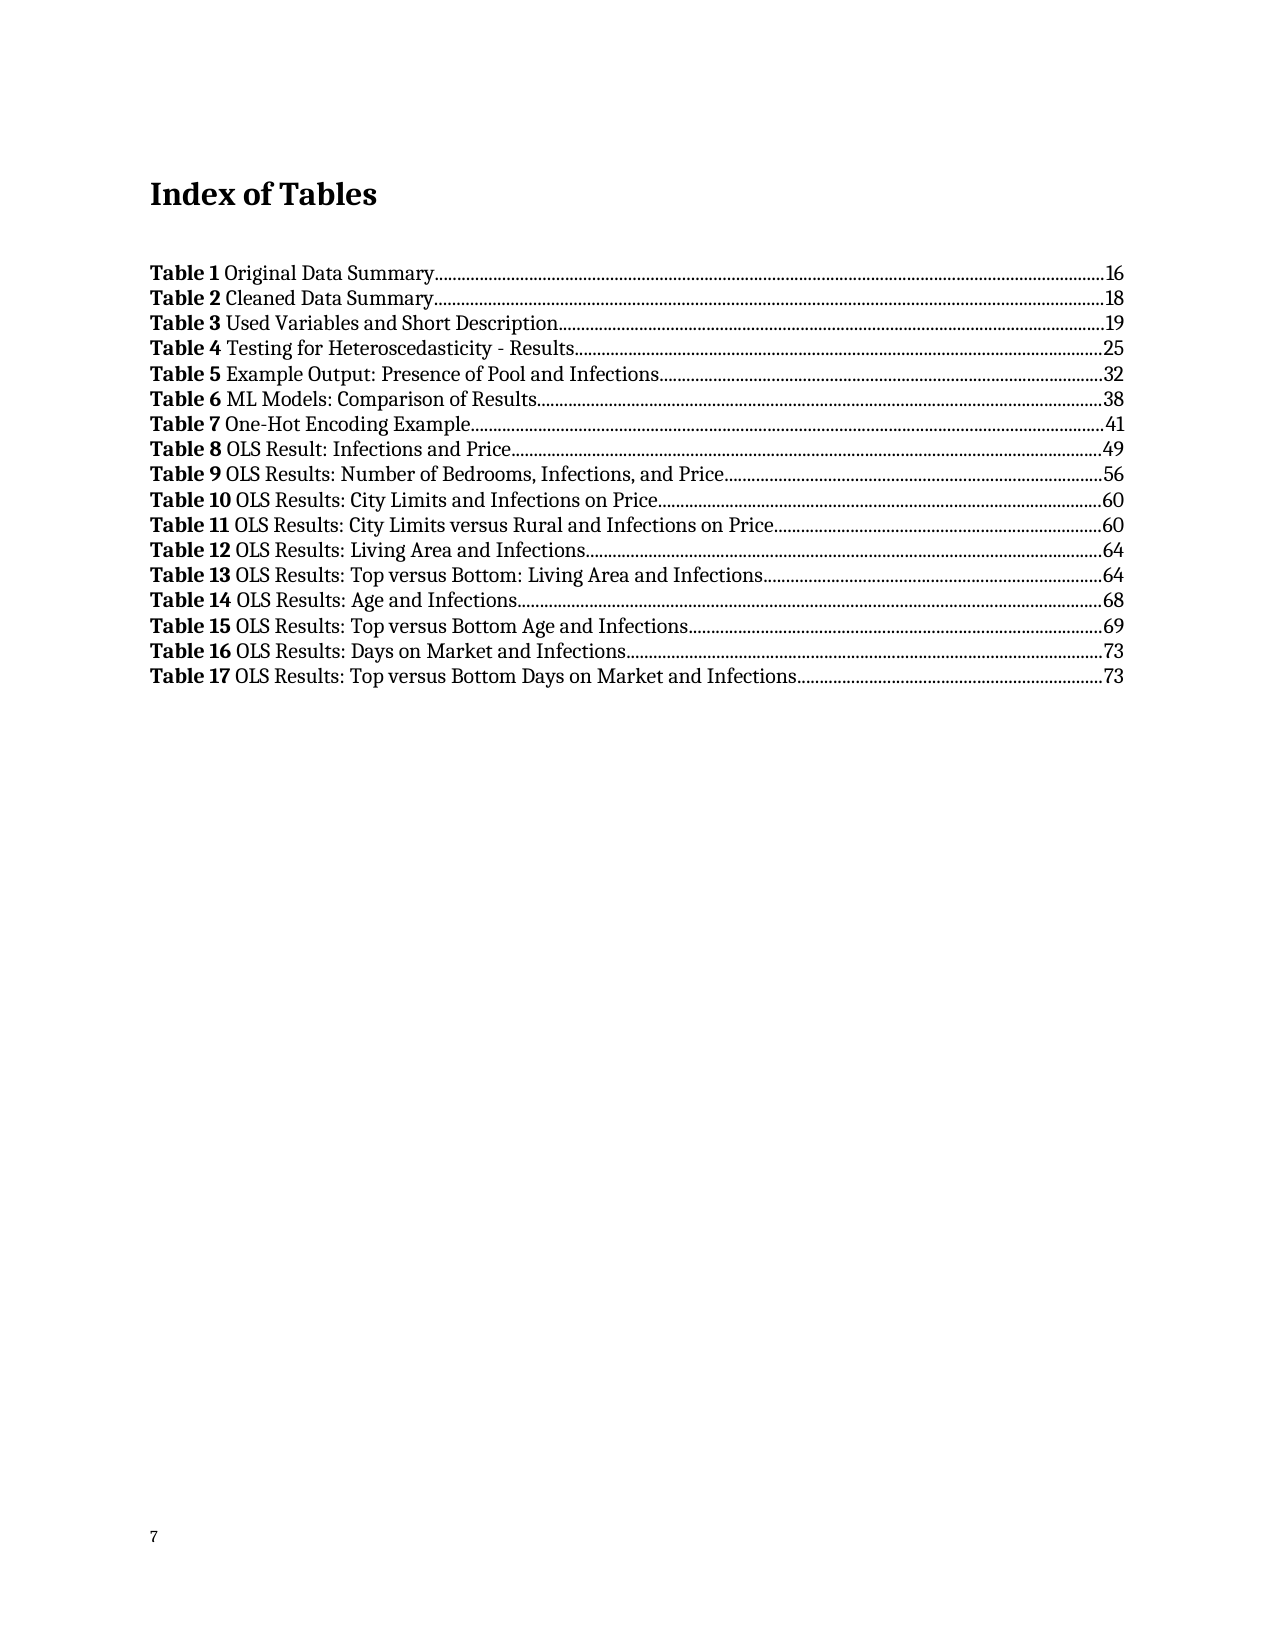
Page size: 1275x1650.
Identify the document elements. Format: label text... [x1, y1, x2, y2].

text Table 15 OLS Results: Top versus Bottom Age and Infections 69 [150, 613, 1125, 639]
text Table 17 OLS Results: Top versus Bottom Days on Market and Infections 73 [150, 664, 1125, 689]
text Table 6 ML Models: Comparison of Results 38 [150, 387, 1125, 412]
text Table 1 Original Data Summary 16 [150, 261, 1125, 286]
text Table 10 OLS Results: City Limits and Infections on Price 60 [150, 487, 1125, 513]
text Table 8 OLS Result: Infections and Price 49 [150, 437, 1125, 462]
text Table 2 Cleaned Data Summary 18 [150, 286, 1125, 311]
text Table 13 OLS Results: Top versus Bottom: Living Area and Infections 64 [150, 563, 1125, 588]
subtitle Index of Tables [150, 175, 1125, 257]
text Table 3 Used Variables and Short Description 19 [150, 311, 1125, 336]
text Table 9 OLS Results: Number of Bedrooms, Infections, and Price 56 [150, 462, 1125, 487]
text Table 16 OLS Results: Days on Market and Infections 73 [150, 639, 1125, 664]
text Table 14 OLS Results: Age and Infections 68 [150, 588, 1125, 613]
text Table 5 Example Output: Presence of Pool and Infections 32 [150, 361, 1125, 387]
text Table 4 Testing for Heteroscedasticity - Results 25 [150, 336, 1125, 361]
text Table 12 OLS Results: Living Area and Infections 64 [150, 538, 1125, 563]
text Table 7 One-Hot Encoding Example 41 [150, 412, 1125, 437]
text Table 11 OLS Results: City Limits versus Rural and Infections on Price 60 [150, 513, 1125, 538]
